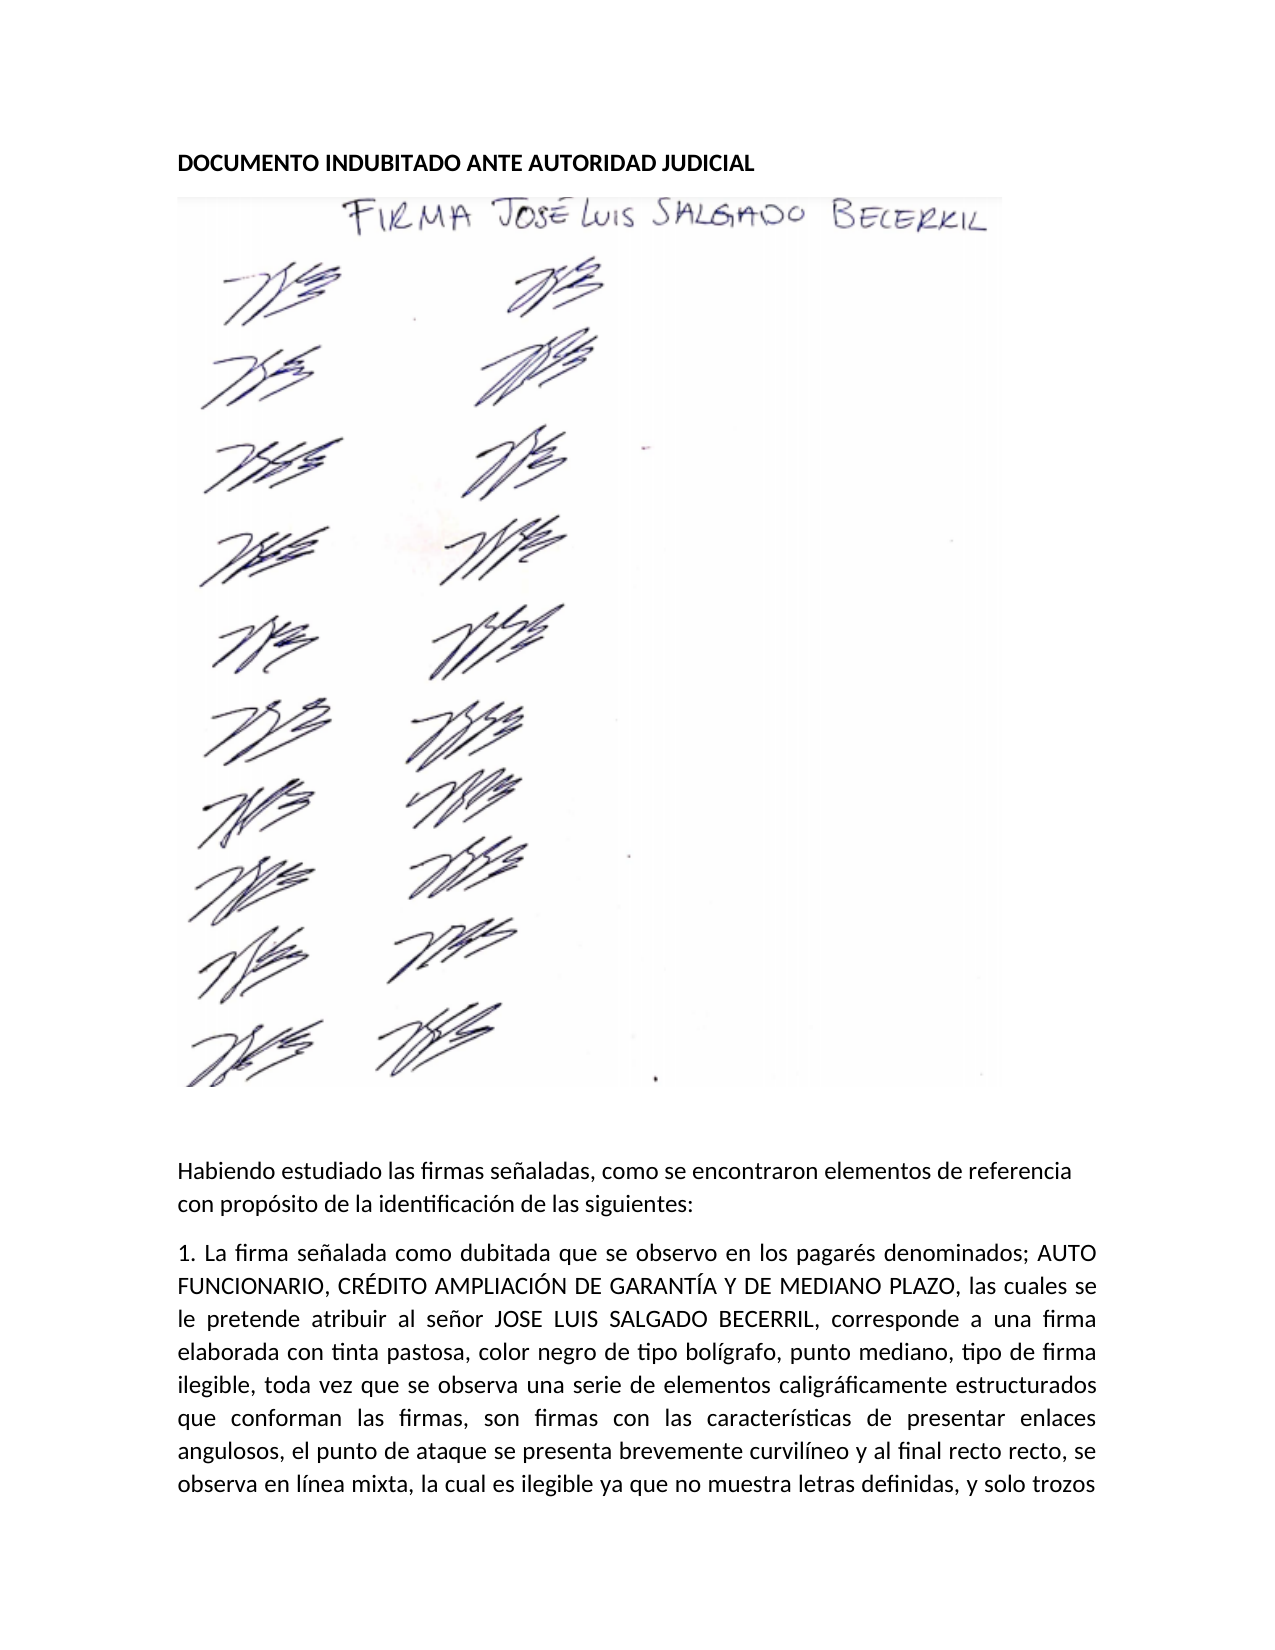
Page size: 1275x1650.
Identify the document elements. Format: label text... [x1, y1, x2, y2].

picture [177, 197, 1003, 1087]
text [177, 1237, 1098, 1498]
text Habiendo estudiado las firmas señaladas, como se encontraron elementos de referencia con propósito de la identificación de las siguientes: [177, 1155, 1098, 1218]
text DOCUMENTO INDUBITADO ANTE AUTORIDAD JUDICIAL [177, 148, 1098, 178]
